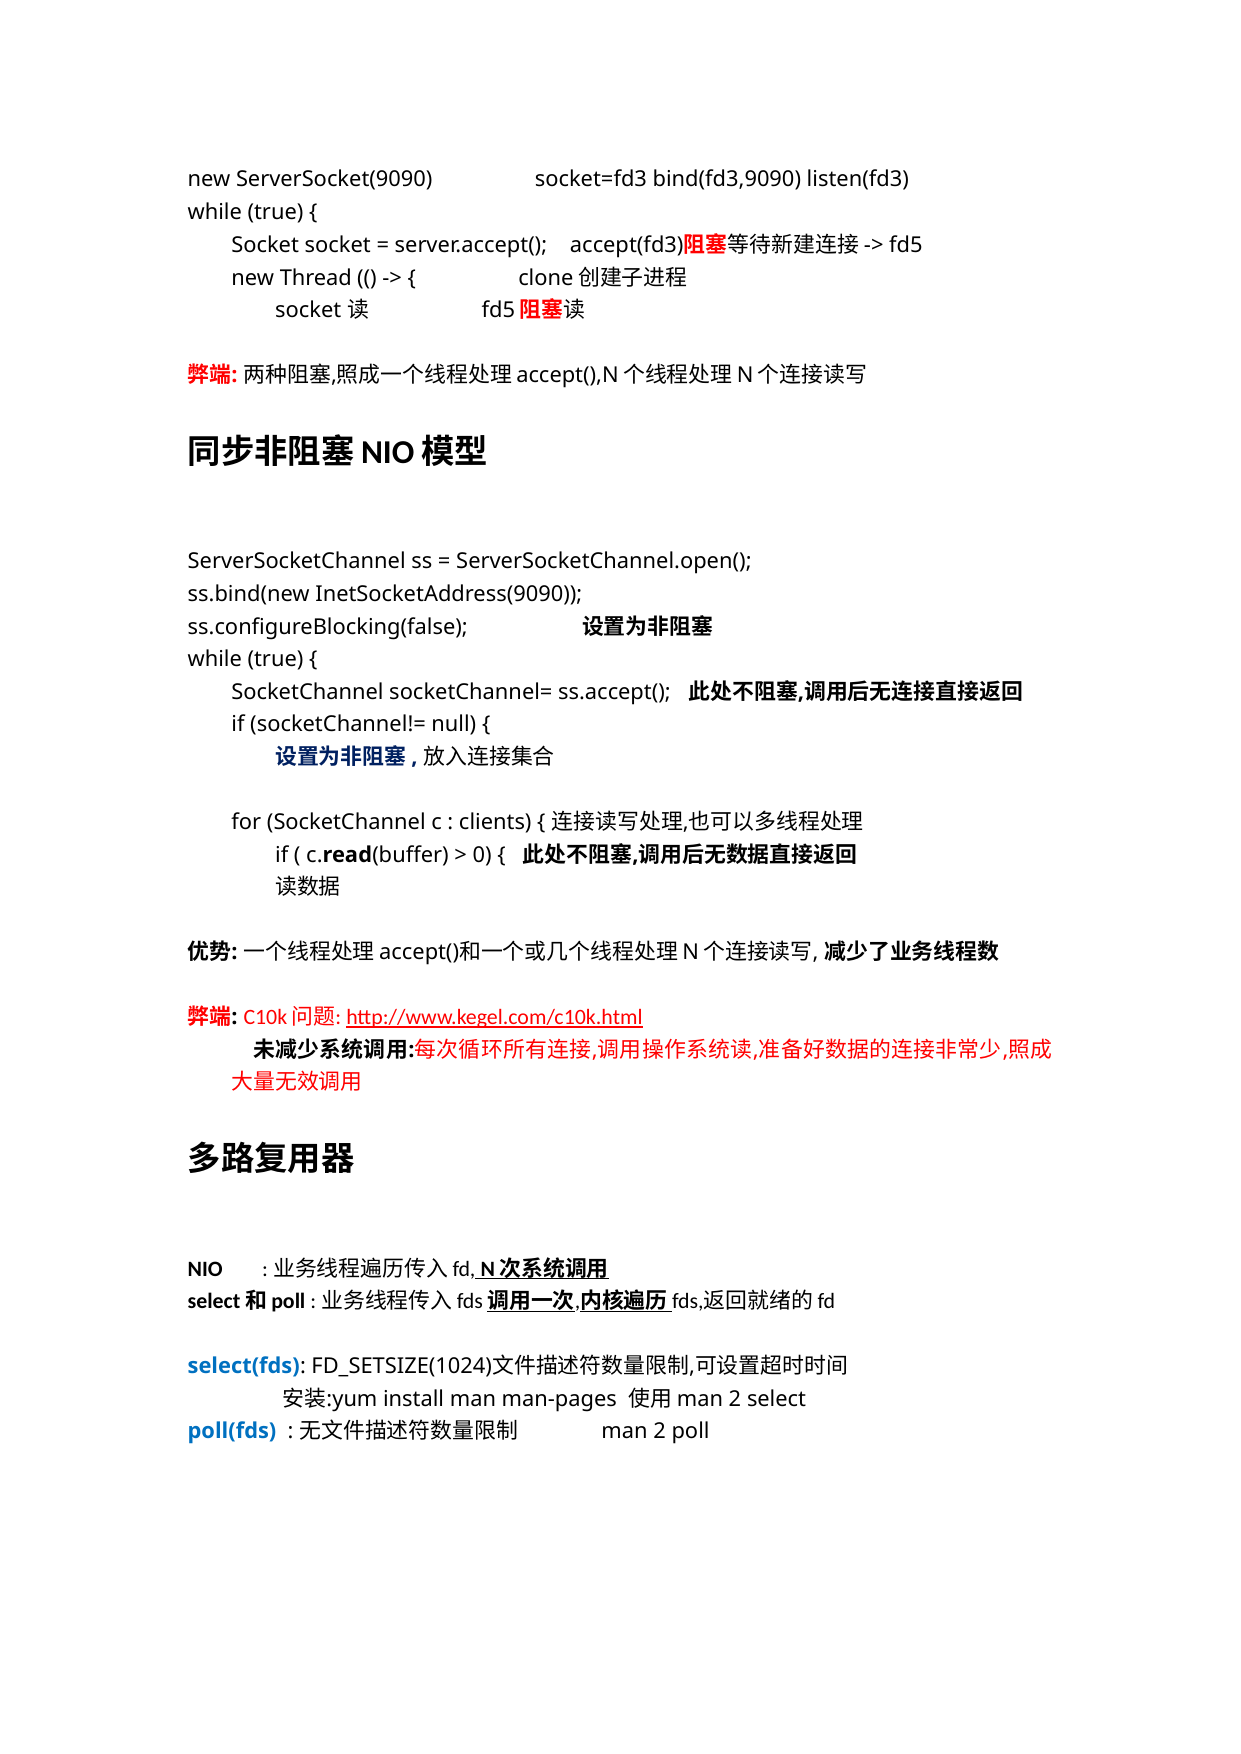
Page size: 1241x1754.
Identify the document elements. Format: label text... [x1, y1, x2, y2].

text SocketChannel socketChannel= ss.accept(); 此处不阻塞,调用后无连接直接返回 [187, 674, 1053, 706]
text poll(fds) : 无文件描述符数量限制 man 2 poll [187, 1413, 1053, 1446]
subtitle 同步非阻塞NIO模型 [187, 417, 1053, 482]
text if (socketChannel!= null) { [187, 706, 1053, 739]
text Socket socket = server.accept(); accept(fd3)阻塞等待新建连接 -> fd5 [187, 227, 1053, 259]
text 优势: 一个线程处理accept()和一个或几个线程处理N个连接读写, 减少了业务线程数 [187, 934, 1053, 966]
text ss.bind(new InetSocketAddress(9090)); [187, 576, 1053, 609]
text select(fds): FD_SETSIZE(1024)文件描述符数量限制,可设置超时时间 [187, 1348, 1053, 1381]
text for (SocketChannel c : clients) { 连接读写处理,也可以多线程处理 [187, 804, 1053, 836]
text new ServerSocket(9090) socket=fd3 bind(fd3,9090) listen(fd3) [187, 162, 1053, 194]
subtitle 多路复用器 [187, 1123, 1053, 1188]
text 安装:yum install man man-pages 使用man 2 select [187, 1381, 1053, 1413]
text new Thread (() -> { clone创建子进程 [187, 259, 1053, 292]
text select和poll : 业务线程传入fds调用一次,内核遍历fds,返回就绪的fd [187, 1283, 1053, 1316]
text if ( c.read(buffer) > 0) { 此处不阻塞,调用后无数据直接返回 [231, 836, 1053, 869]
text NIO : 业务线程遍历传入fd, N次系统调用 [187, 1251, 1053, 1283]
text 读数据 [187, 869, 1053, 901]
text ServerSocketChannel ss = ServerSocketChannel.open(); [187, 544, 1053, 576]
text ss.configureBlocking(false); 设置为非阻塞 [187, 609, 1053, 641]
text 设置为非阻塞 , 放入连接集合 [231, 739, 1053, 771]
text 未减少系统调用:每次循环所有连接,调用操作系统读,准备好数据的连接非常少,照成大量无效调用 [231, 1031, 1053, 1096]
text 弊端: 两种阻塞,照成一个线程处理accept(),N个线程处理N个连接读写 [187, 357, 1053, 389]
text 弊端: C10k问题: http://www.kegel.com/c10k.html [187, 999, 1053, 1031]
text while (true) { [187, 194, 1053, 227]
text while (true) { [187, 641, 1053, 674]
text socket 读 fd5阻塞读 [187, 292, 1053, 324]
